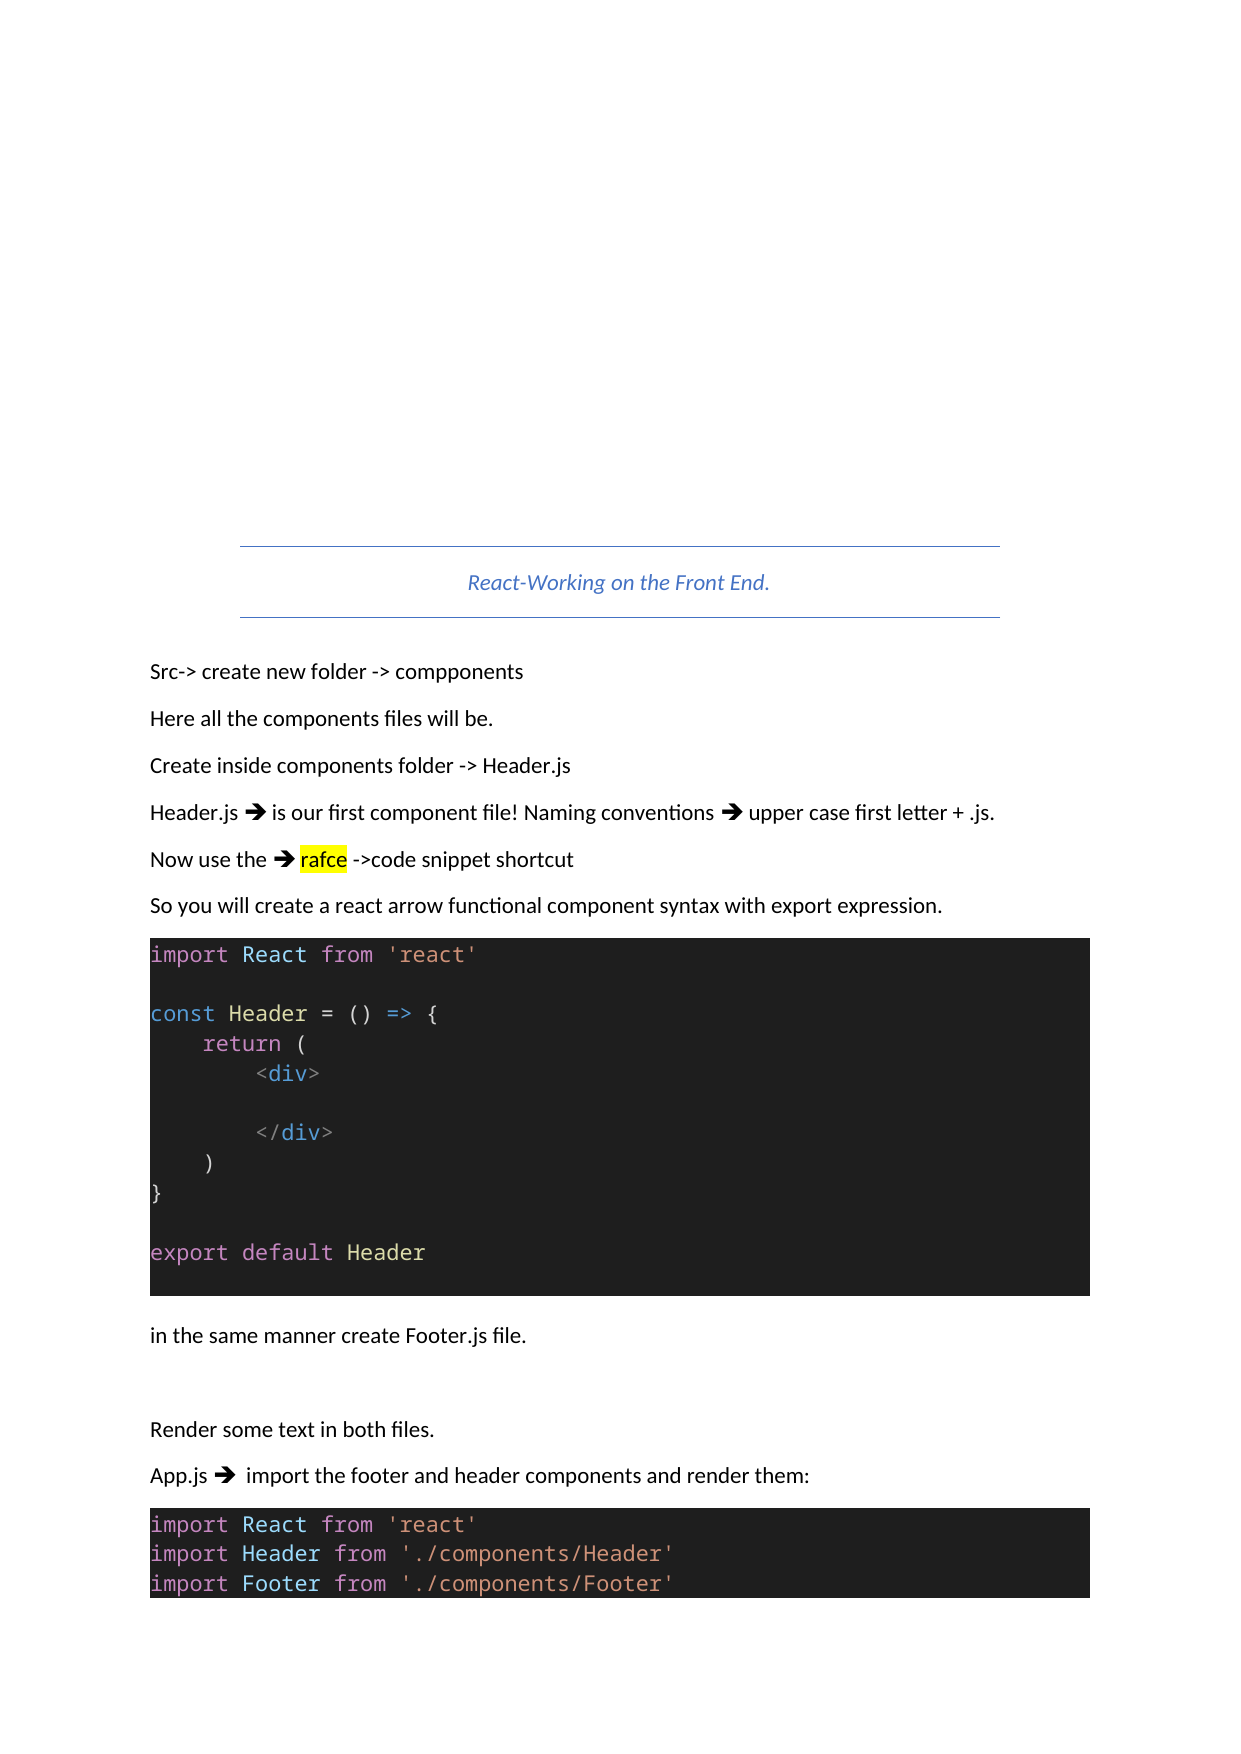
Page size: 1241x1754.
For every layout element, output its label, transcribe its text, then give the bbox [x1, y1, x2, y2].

text import Footer from './components/Footer' [150, 1568, 1090, 1598]
text import Header from './components/Header' [150, 1538, 1090, 1568]
text return ( [150, 1028, 1090, 1058]
text const Header = () => { [150, 998, 1090, 1028]
text Create inside components folder -> Header.js [150, 751, 1090, 779]
text import React from 'react' [150, 1508, 1090, 1538]
text </div> [150, 1117, 1090, 1147]
text Now use the rafce ->code snippet shortcut [150, 845, 300, 873]
text export default Header [150, 1236, 1090, 1266]
text So you will create a react arrow functional component syntax with export expression. [150, 892, 1090, 920]
text React-Working on the Front End. [240, 547, 1000, 617]
text import React from 'react' [150, 938, 1090, 968]
text Render some text in both files. [150, 1415, 1090, 1443]
text Header.js is our first component file! Naming conventions upper case first letter + .js. [150, 798, 1090, 826]
text Src-> create new folder -> compponents [150, 657, 1090, 685]
text Now use the rafce ->code snippet shortcut [347, 845, 1090, 873]
text ) [150, 1147, 1090, 1177]
text } [150, 1177, 1090, 1207]
text Here all the components files will be. [150, 704, 1090, 732]
text <div> [150, 1058, 1090, 1087]
text App.js import the footer and header components and render them: [150, 1462, 1090, 1490]
text in the same manner create Footer.js file. [150, 1321, 1090, 1349]
